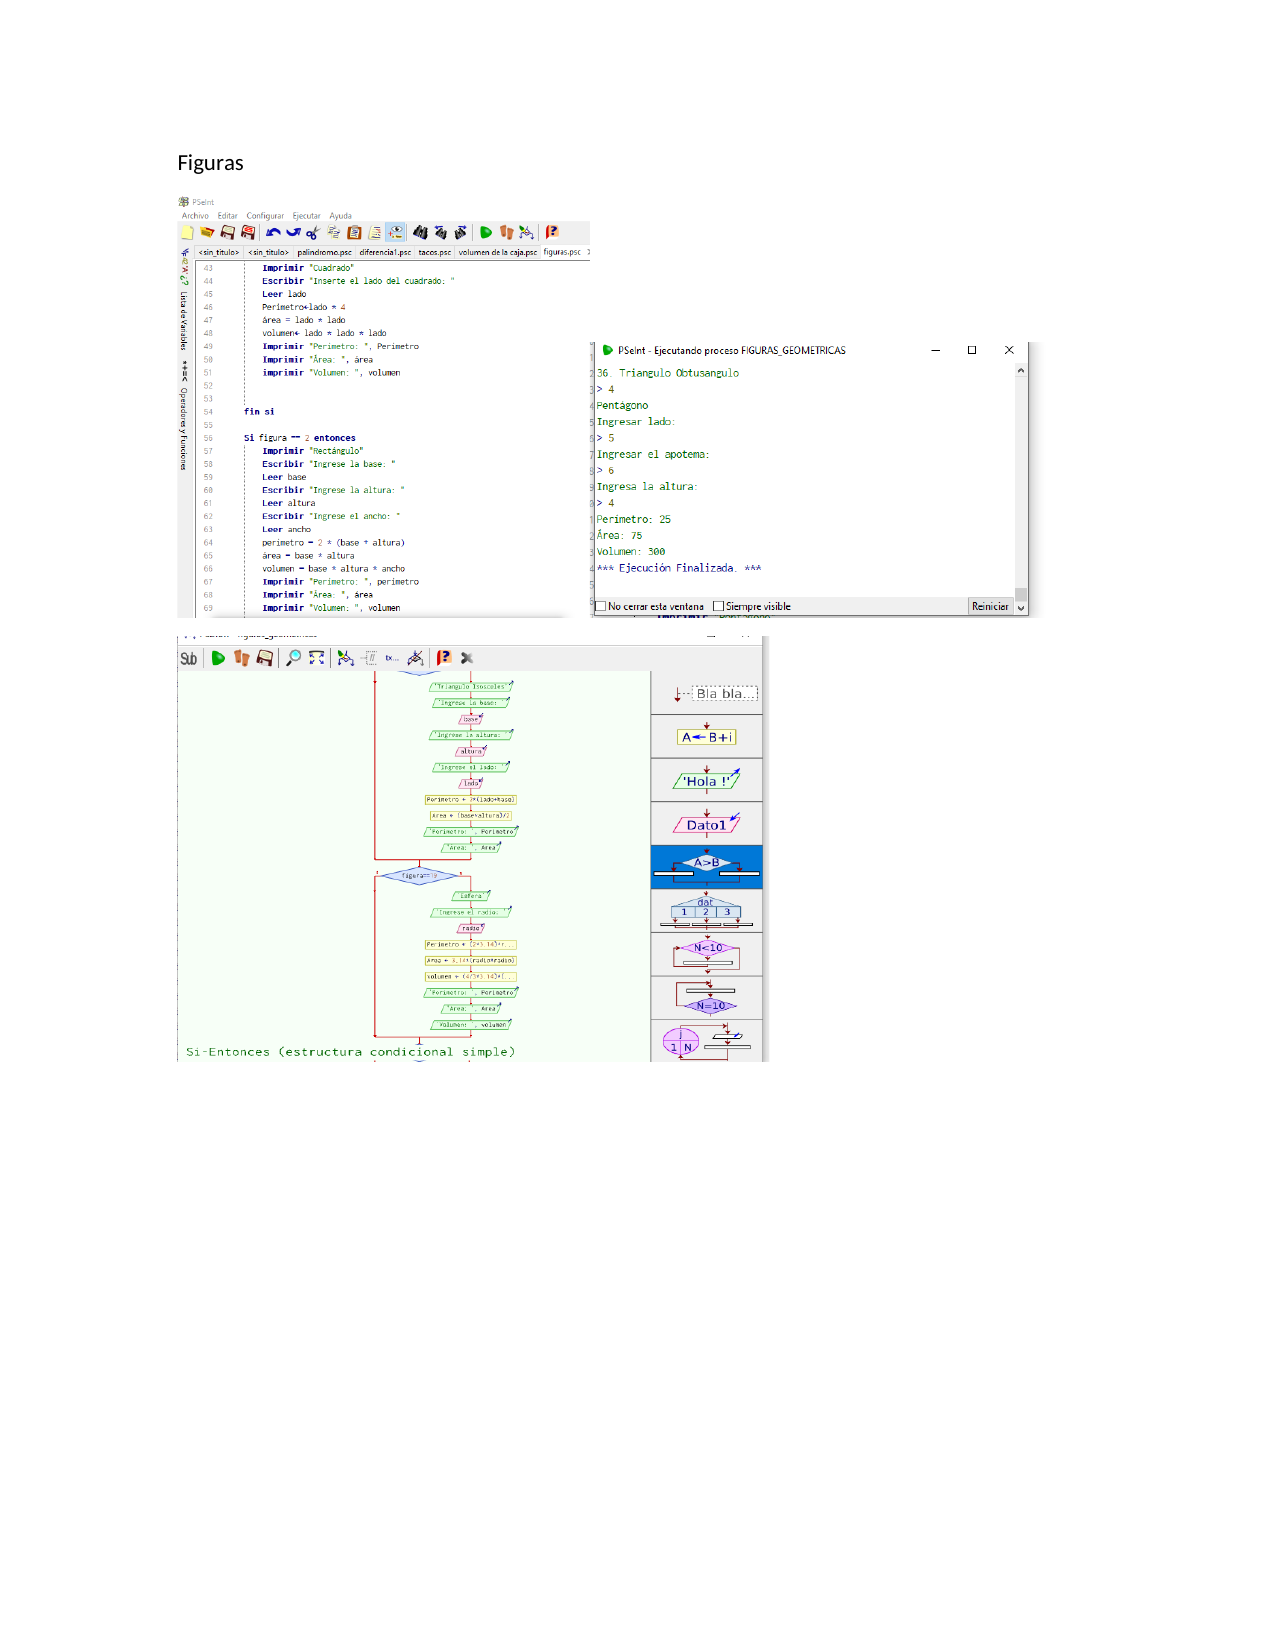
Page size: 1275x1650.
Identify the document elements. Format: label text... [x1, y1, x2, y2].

picture [177, 194, 1047, 618]
text Figuras [177, 148, 1098, 176]
picture [177, 636, 770, 1062]
